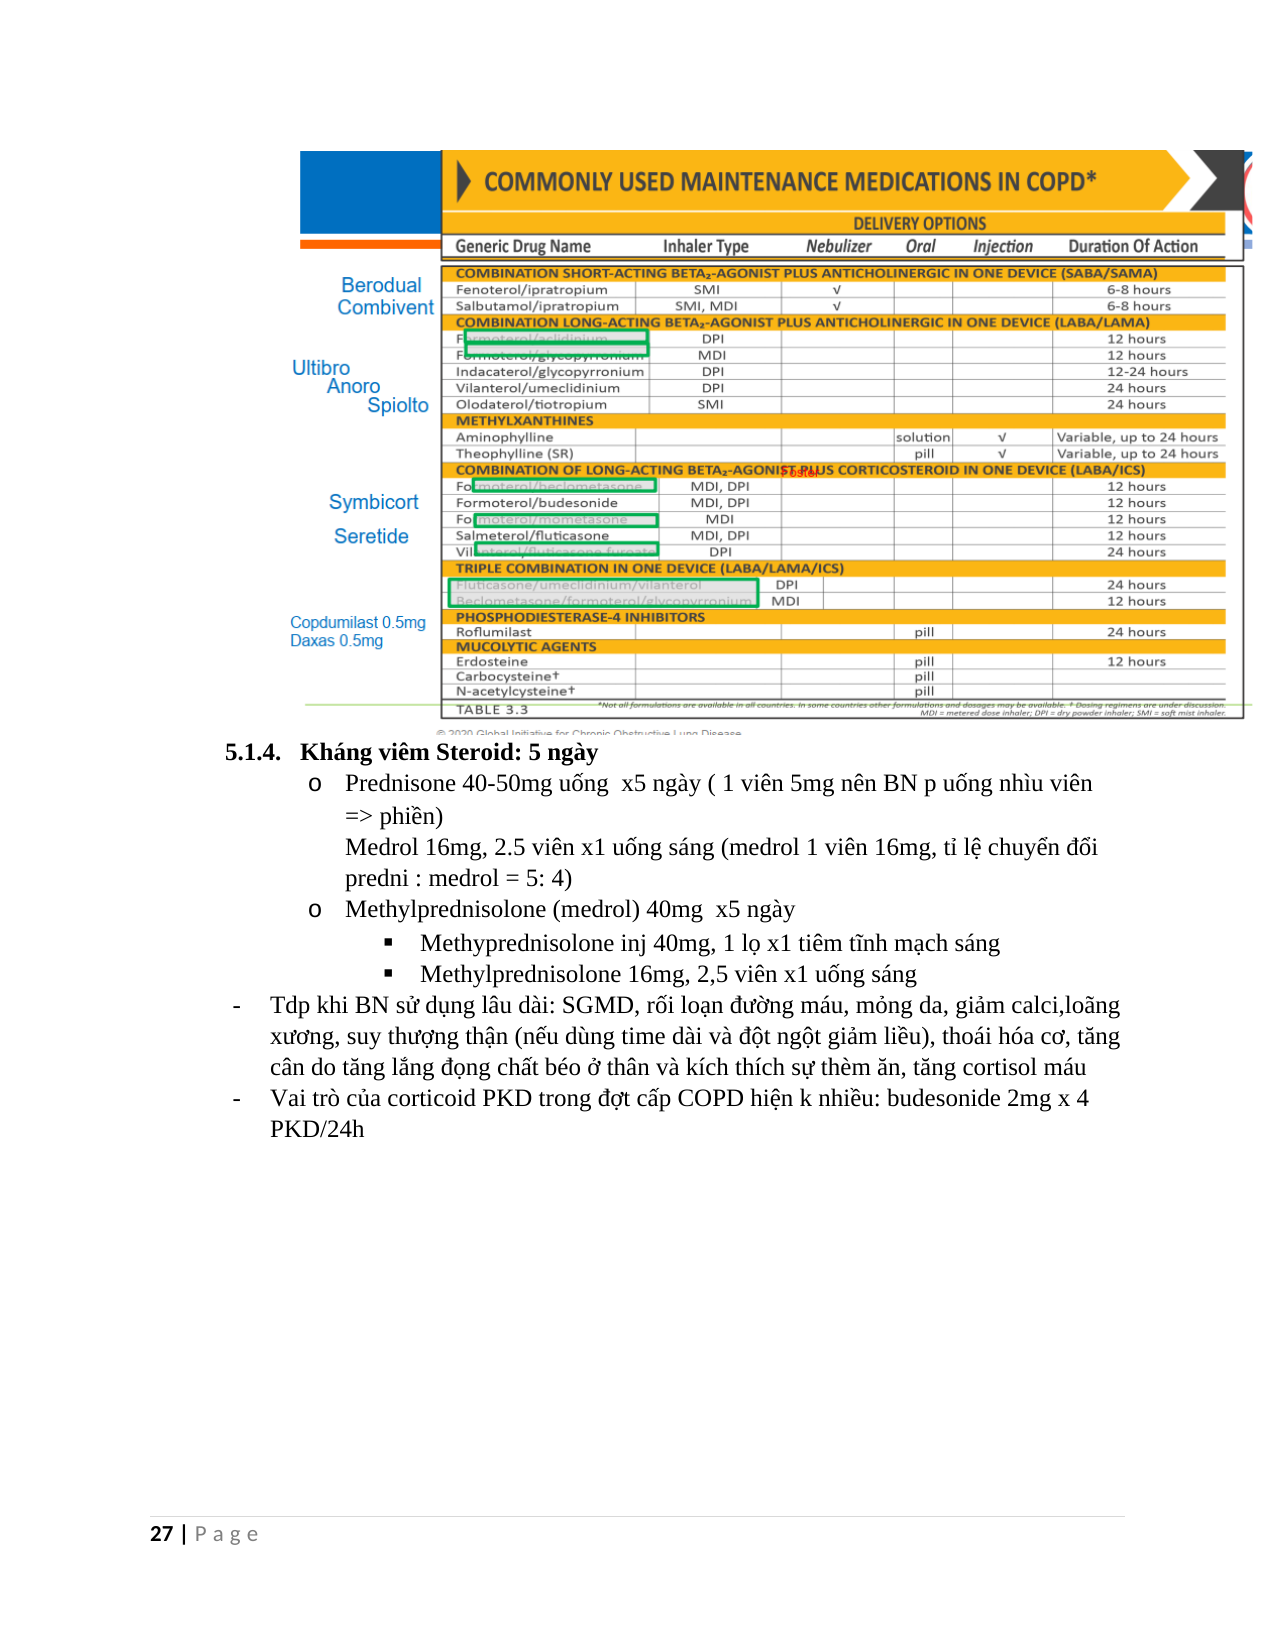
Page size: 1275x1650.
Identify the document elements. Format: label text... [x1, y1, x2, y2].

list Vai trò của corticoid PKD trong đợt cấp COPD hiện k nhiều: budesonide 2mg x 4 PKD/24h [232, 1083, 1125, 1143]
list Kháng viêm Steroid: 5 ngày [225, 737, 1125, 766]
list Methylprednisolone (medrol) 40mg x5 ngày [307, 894, 1125, 925]
list Tdp khi BN sử dụng lâu dài: SGMD, rối loạn đường máu, mỏng da, giảm calci,loãng xương, suy thượng thận (nếu dùng time dài và đột ngột giảm liều), thoái hóa cơ, tăng cân do tăng lắng đọng chất béo ở thân và kích thích sự thèm ăn, tăng cortisol máu [232, 990, 1125, 1081]
list Methyprednisolone inj 40mg, 1 lọ x1 tiêm tĩnh mạch sáng [382, 928, 1125, 956]
list Prednisone 40-50mg uống x5 ngày ( 1 viên 5mg nên BN p uống nhìu viên => phiền) [307, 768, 1125, 830]
list Methylprednisolone 16mg, 2,5 viên x1 uống sáng [382, 959, 1125, 987]
picture [277, 150, 1253, 735]
list Medrol 16mg, 2.5 viên x1 uống sáng (medrol 1 viên 16mg, tỉ lệ chuyển đổi predni : medrol = 5: 4) [345, 832, 1125, 892]
